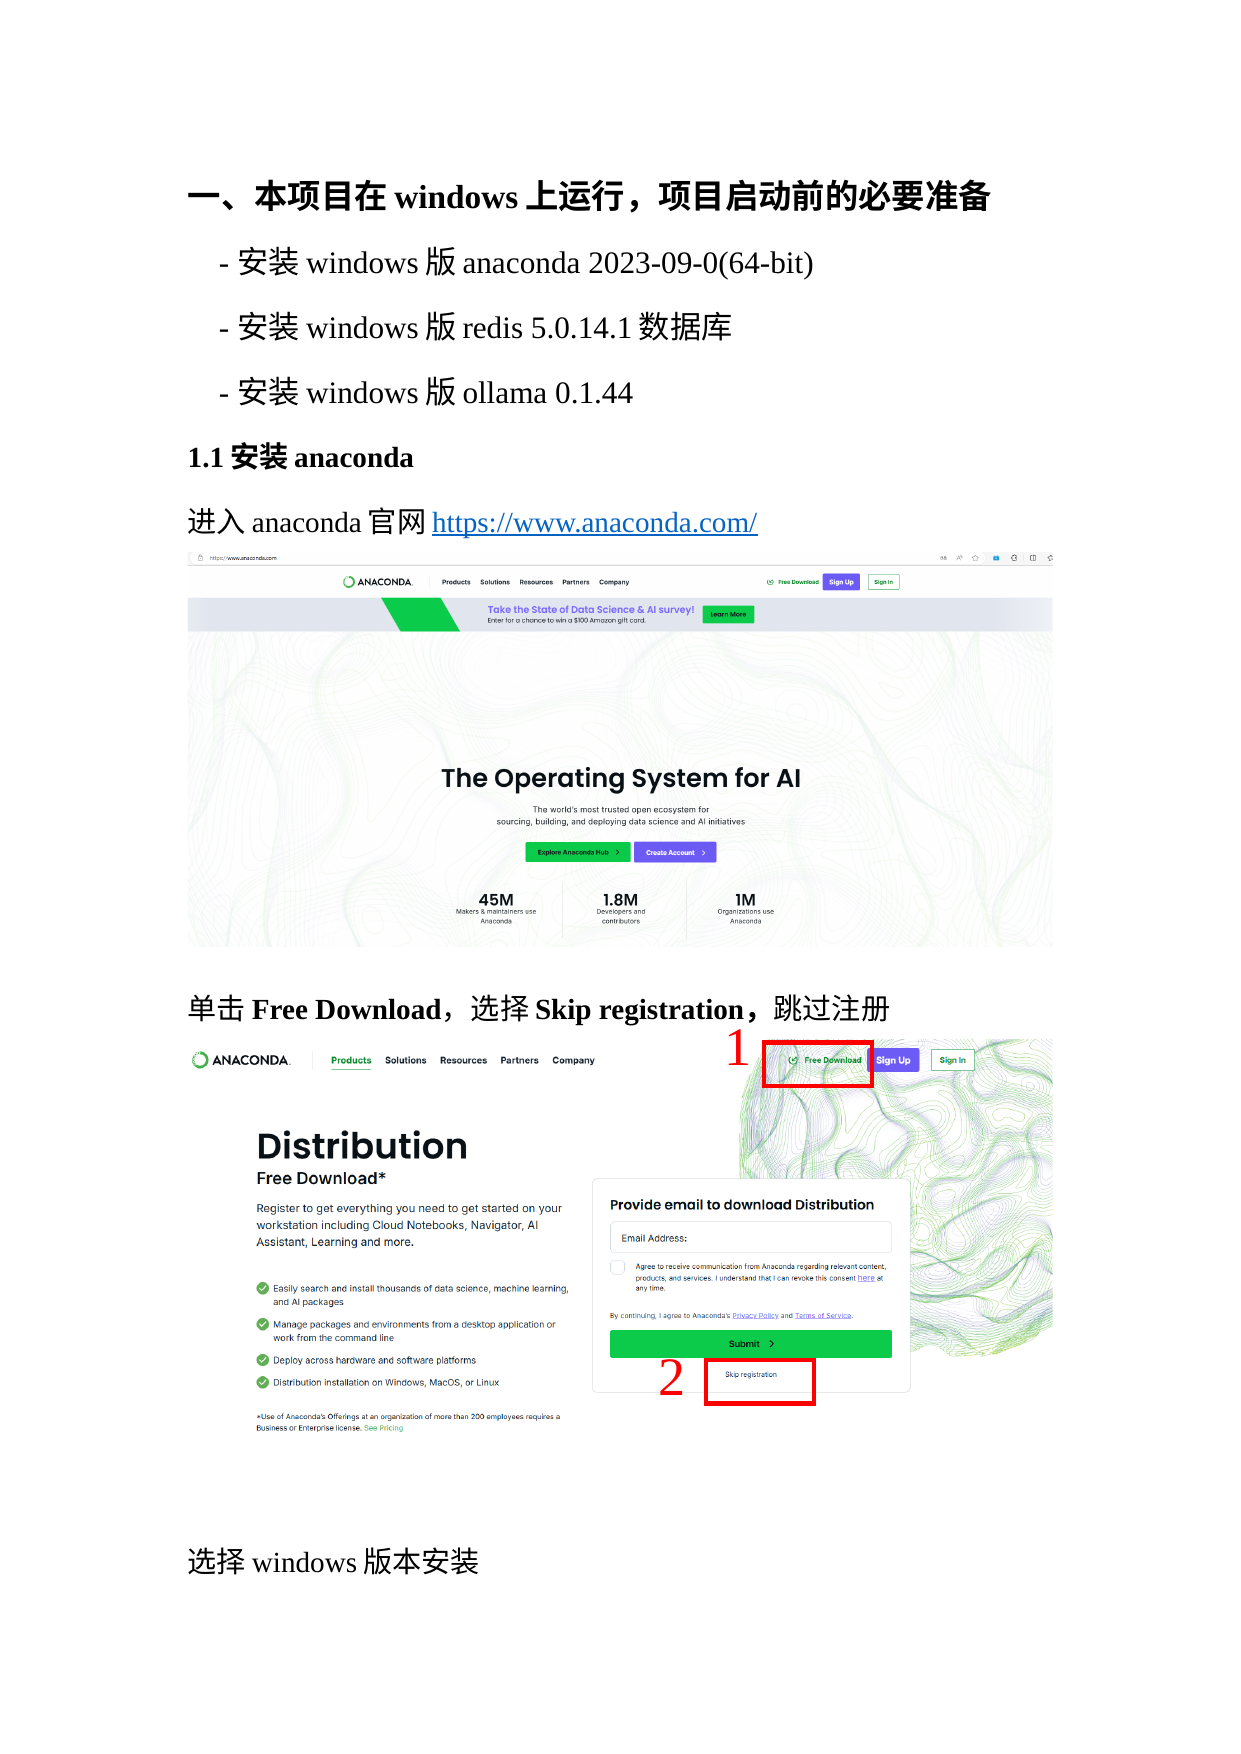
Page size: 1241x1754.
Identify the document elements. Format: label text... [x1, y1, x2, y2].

text 1.1安装anaconda [187, 422, 1053, 487]
text - 安装windows版redis 5.0.14.1数据库 [187, 292, 1053, 357]
text 选择windows版本安装 [187, 1527, 1053, 1592]
text - 安装windows版ollama 0.1.44 [187, 357, 1053, 422]
text - 安装windows版anaconda 2023-09-0(64-bit) [187, 227, 1053, 292]
text 进入anaconda官网https://www.anaconda.com/ [187, 487, 1053, 552]
text 单击Free Download，选择Skip registration，跳过注册 [187, 974, 1053, 1039]
text 一、本项目在windows上运行，项目启动前的必要准备 [187, 162, 1053, 227]
picture [187, 552, 1053, 947]
picture [187, 1039, 1053, 1452]
